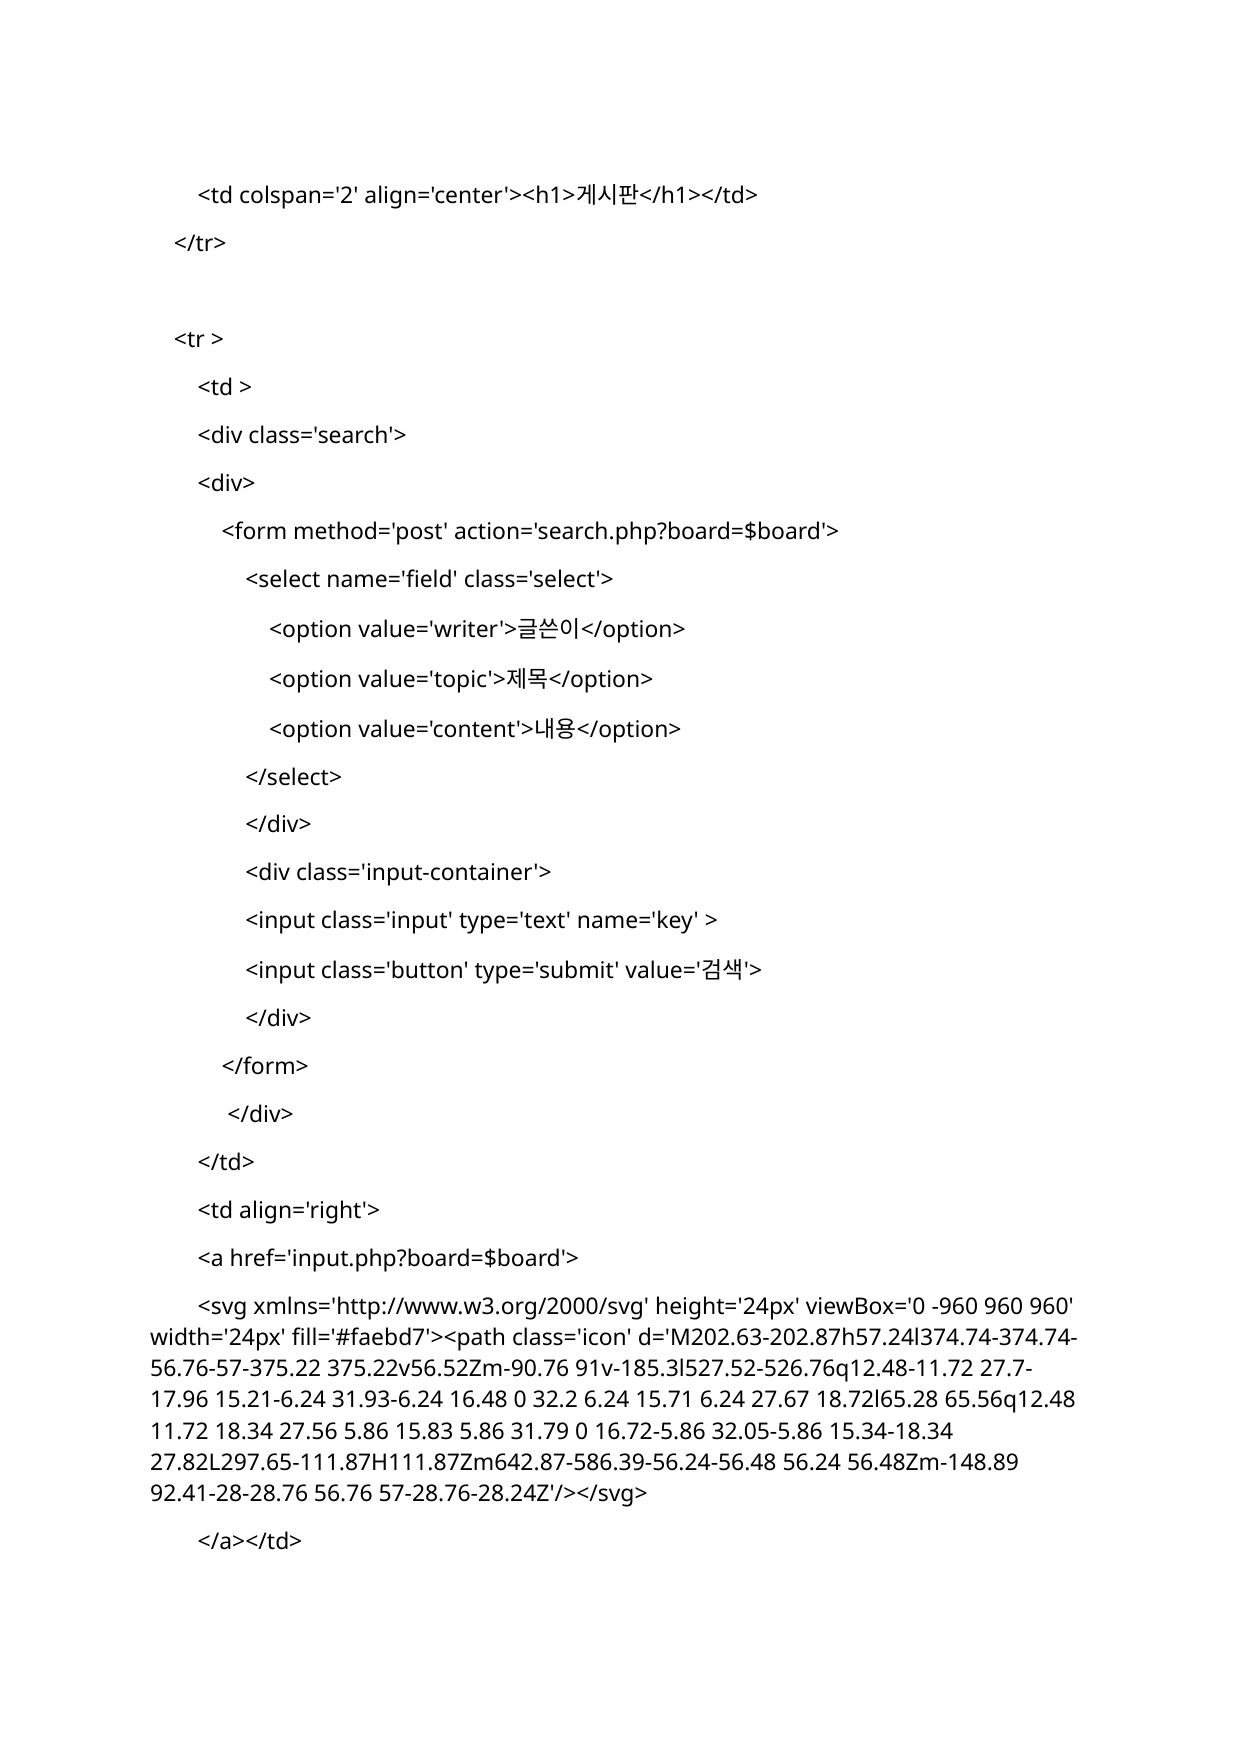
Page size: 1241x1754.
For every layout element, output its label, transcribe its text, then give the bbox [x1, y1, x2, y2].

text </select> [150, 761, 1090, 792]
text <div class='search'> [150, 419, 1090, 450]
text <div class='input-container'> [150, 856, 1090, 888]
text <input class='input' type='text' name='key' > [150, 904, 1090, 936]
text <div> [150, 467, 1090, 498]
text <td align='right'> [150, 1194, 1090, 1225]
text <input class='button' type='submit' value='검색'> [150, 952, 1090, 986]
text <form method='post' action='search.php?board=$board'> [150, 515, 1090, 546]
text </a></td> [150, 1525, 1090, 1556]
text <option value='content'>내용</option> [150, 711, 1090, 744]
text <td colspan='2' align='center'><h1>게시판</h1></td> [150, 177, 1090, 211]
text <select name='field' class='select'> [150, 563, 1090, 594]
text </form> [150, 1050, 1090, 1081]
text </div> [150, 1002, 1090, 1033]
text </div> [150, 808, 1090, 840]
text <option value='writer'>글쓴이</option> [150, 611, 1090, 644]
text <option value='topic'>제목</option> [150, 661, 1090, 694]
text <td > [150, 371, 1090, 402]
text </td> [150, 1146, 1090, 1177]
text </div> [150, 1098, 1090, 1129]
text <tr > [150, 323, 1090, 354]
text </tr> [150, 227, 1090, 258]
text <a href='input.php?board=$board'> [150, 1242, 1090, 1273]
text <svg xmlns='http://www.w3.org/2000/svg' height='24px' viewBox='0 -960 960 960' width='24px' fill='#faebd7'><path class='icon' d='M202.63-202.87h57.24l374.74-374.74-56.76-57-375.22 375.22v56.52Zm-90.76 91v-185.3l527.52-526.76q12.48-11.72 27.7-17.96 15.21-6.24 31.93-6.24 16.48 0 32.2 6.24 15.71 6.24 27.67 18.72l65.28 65.56q12.48 11.72 18.34 27.56 5.86 15.83 5.86 31.79 0 16.72-5.86 32.05-5.86 15.34-18.34 27.82L297.65-111.87H111.87Zm642.87-586.39-56.24-56.48 56.24 56.48Zm-148.89 92.41-28-28.76 56.76 57-28.76-28.24Z'/></svg> [150, 1290, 1090, 1508]
